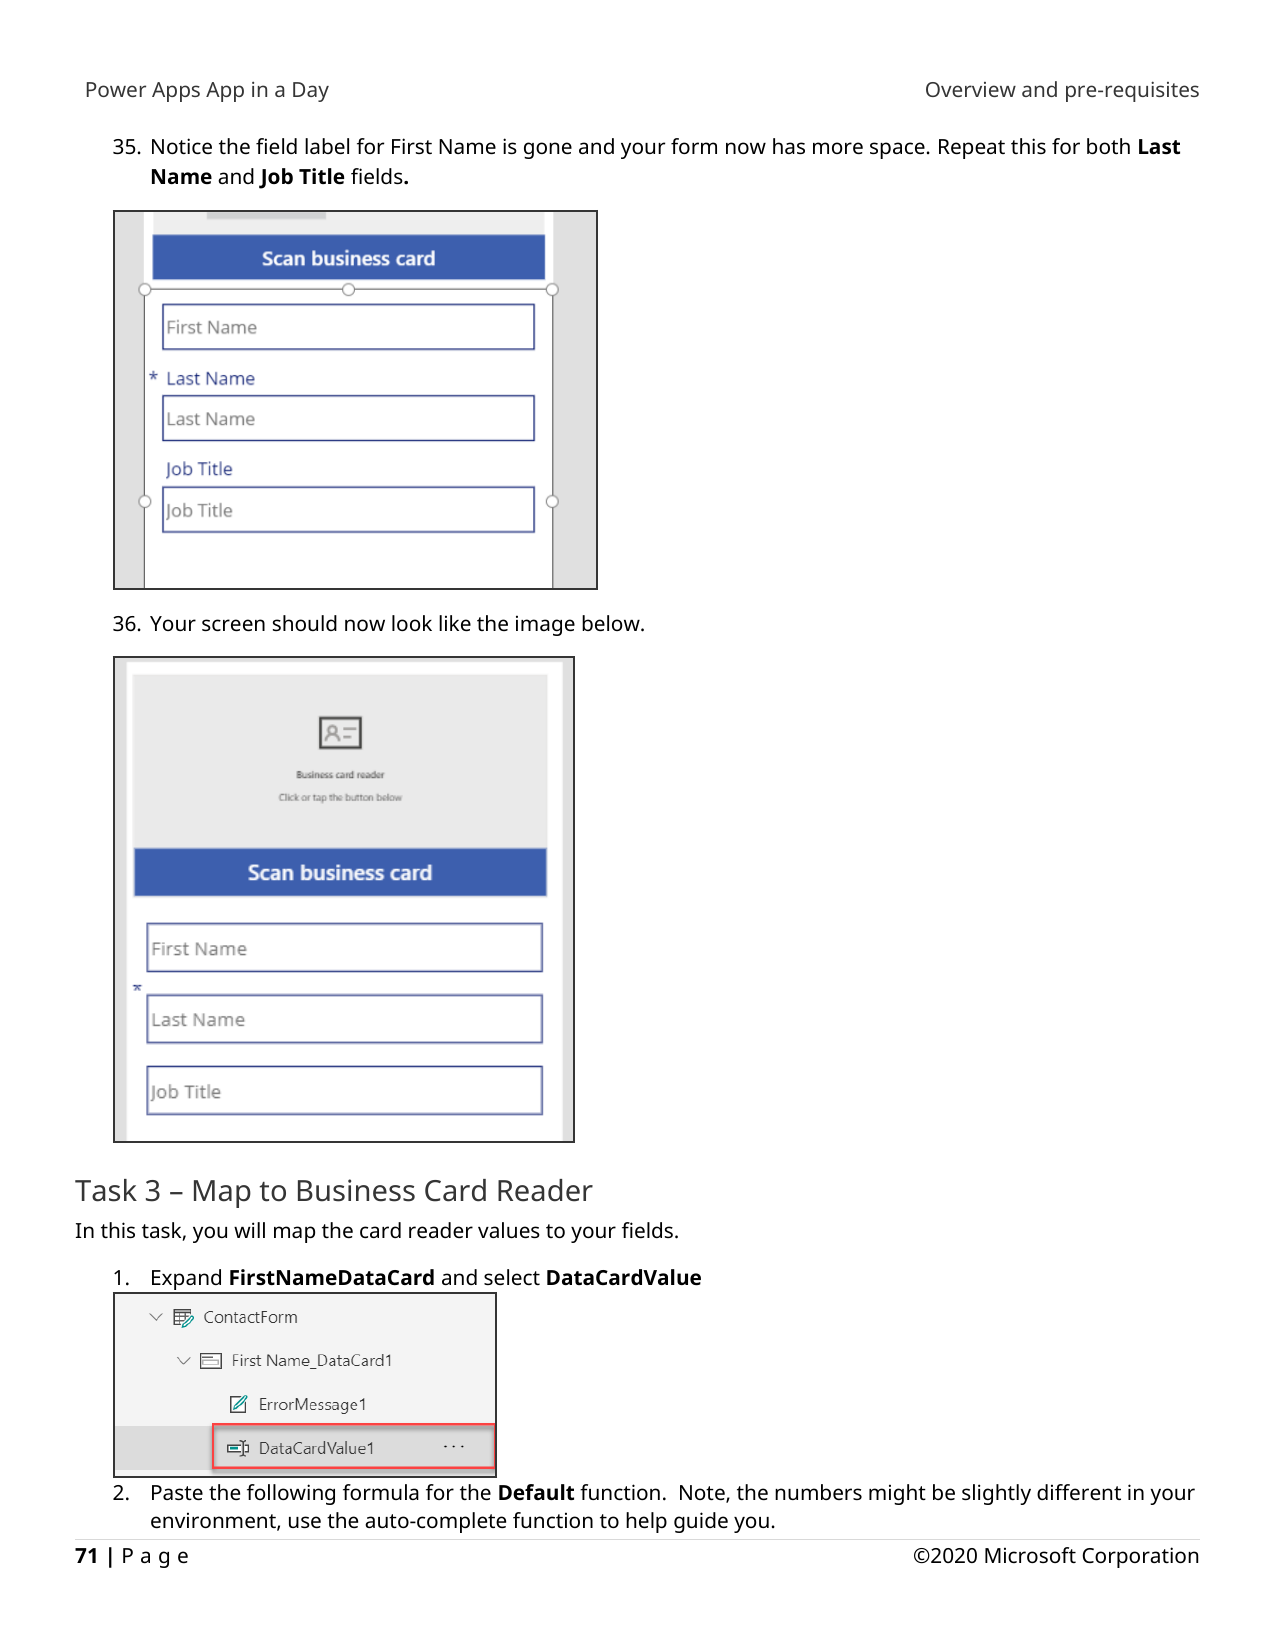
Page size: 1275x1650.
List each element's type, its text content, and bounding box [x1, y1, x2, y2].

list Expand FirstNameDataCard and select DataCardValue [112, 1263, 1200, 1292]
list Notice the field label for First Name is gone and your form now has more space. Repeat this for both Last Name and Job Title fields. [112, 132, 1200, 191]
picture [115, 212, 596, 588]
text In this task, you will map the card reader values to your fields. [75, 1216, 1200, 1244]
list Your screen should now look like the image below. [112, 609, 1200, 637]
picture [115, 1294, 495, 1476]
picture [115, 658, 573, 1141]
subtitle Task 3 – Map to Business Card Reader [75, 1170, 1200, 1210]
list Paste the following formula for the Default function. Note, the numbers might be slightly different in your environment, use the auto-complete function to help guide you. [112, 1478, 1200, 1535]
